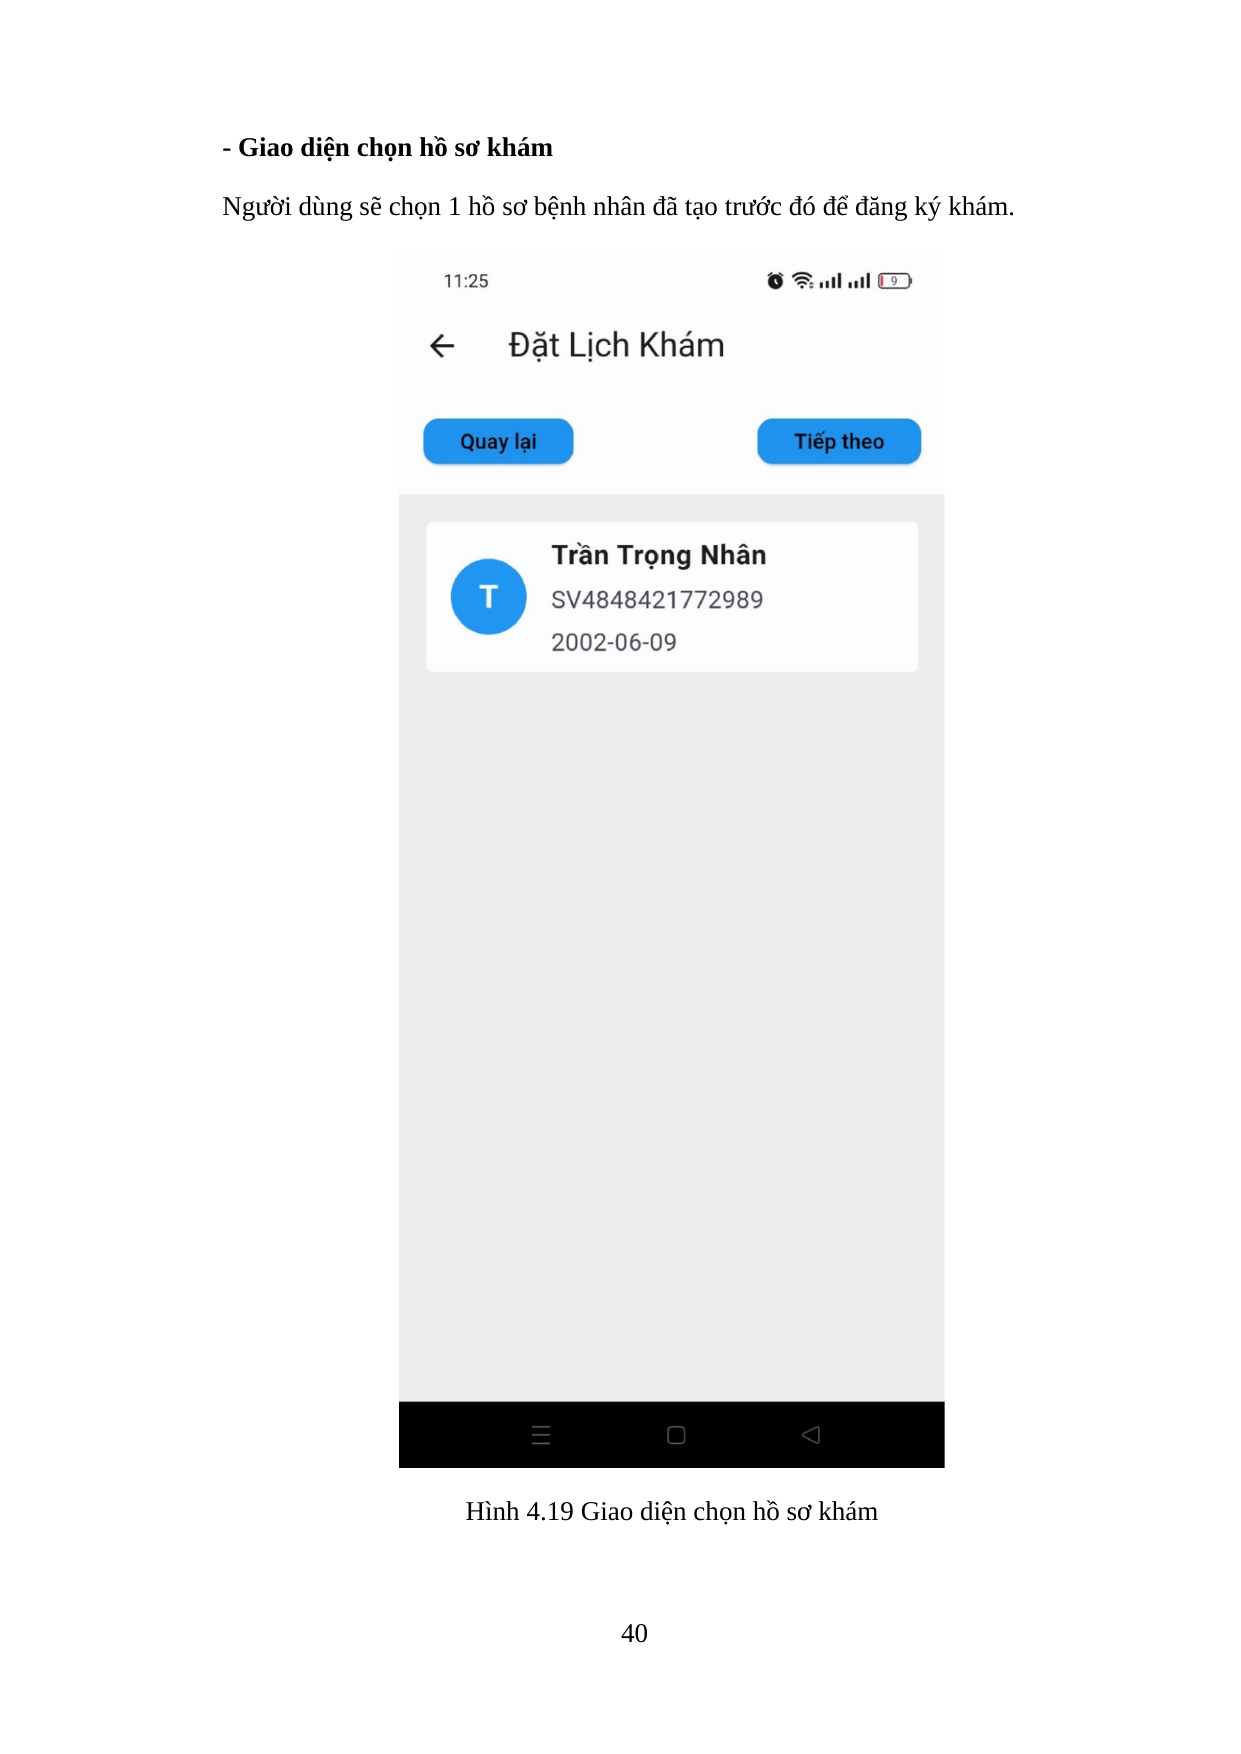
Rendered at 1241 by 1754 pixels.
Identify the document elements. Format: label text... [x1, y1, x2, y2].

text - Giao diện chọn hồ sơ khám [147, 131, 1122, 162]
text Người dùng sẽ chọn 1 hồ sơ bệnh nhân đã tạo trước đó để đăng ký khám. [147, 190, 1122, 221]
picture [399, 249, 945, 1468]
